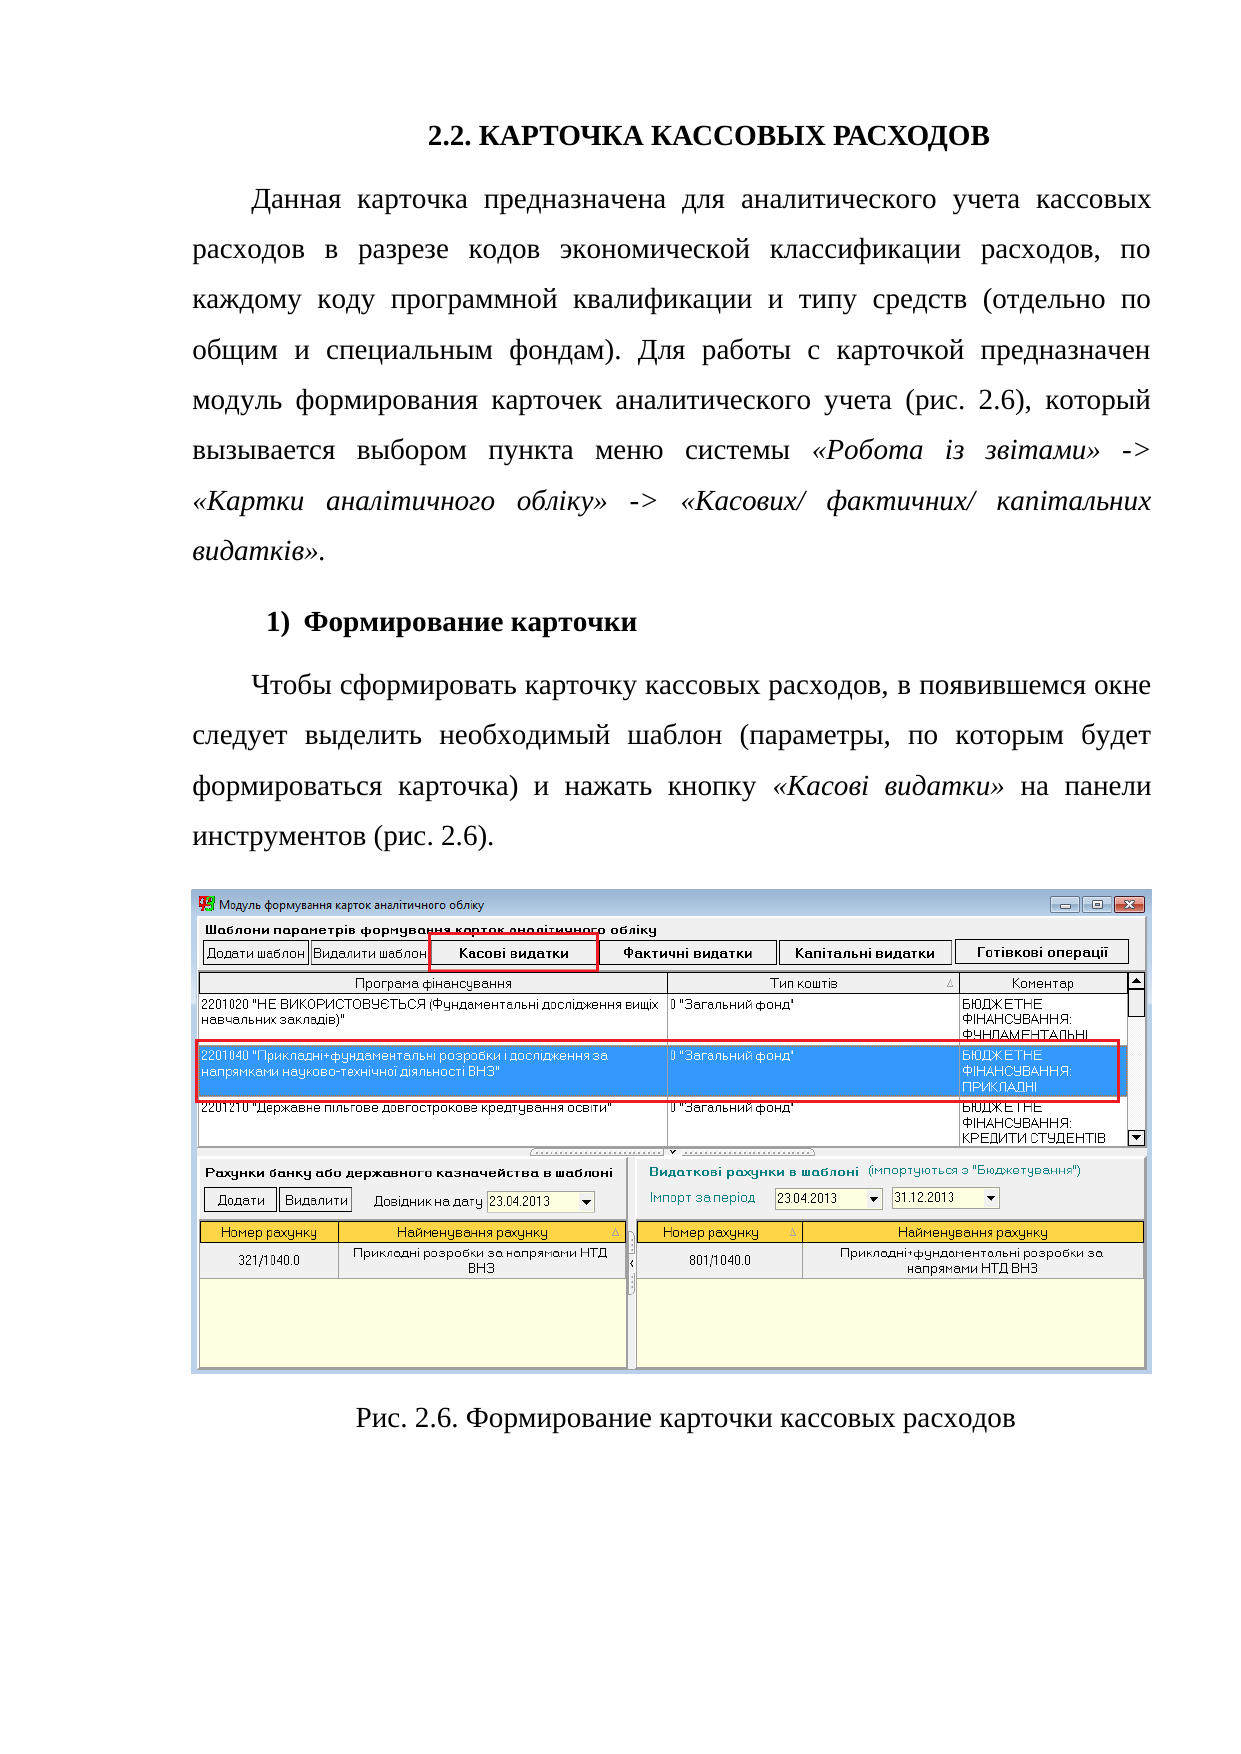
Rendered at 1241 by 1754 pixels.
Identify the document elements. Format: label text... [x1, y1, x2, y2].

subtitle Формирование карточки [266, 604, 1152, 638]
text Данная карточка предназначена для аналитического учета кассовых расходов в разрезе кодов экономической классификации расходов, по каждому коду программной квалификации и типу средств (отдельно по общим и специальным фондам). Для работы с карточкой предназначен модуль формирования карточек аналитического учета (рис. 2.6), который вызывается выбором пункта меню системы «Робота із звітами» -> «Картки аналітичного обліку» -> «Касових/ фактичних/ капітальних видатків». [192, 181, 1152, 567]
text Чтобы сформировать карточку кассовых расходов, в появившемся окне следует выделить необходимый шаблон (параметры, по которым будет формироваться карточка) и нажать кнопку «Касові видатки» на панели инструментов (рис. 2.6). [192, 667, 1152, 852]
subtitle 2.2. Карточка кассовых расходов [192, 118, 1152, 152]
picture [191, 889, 1152, 1374]
